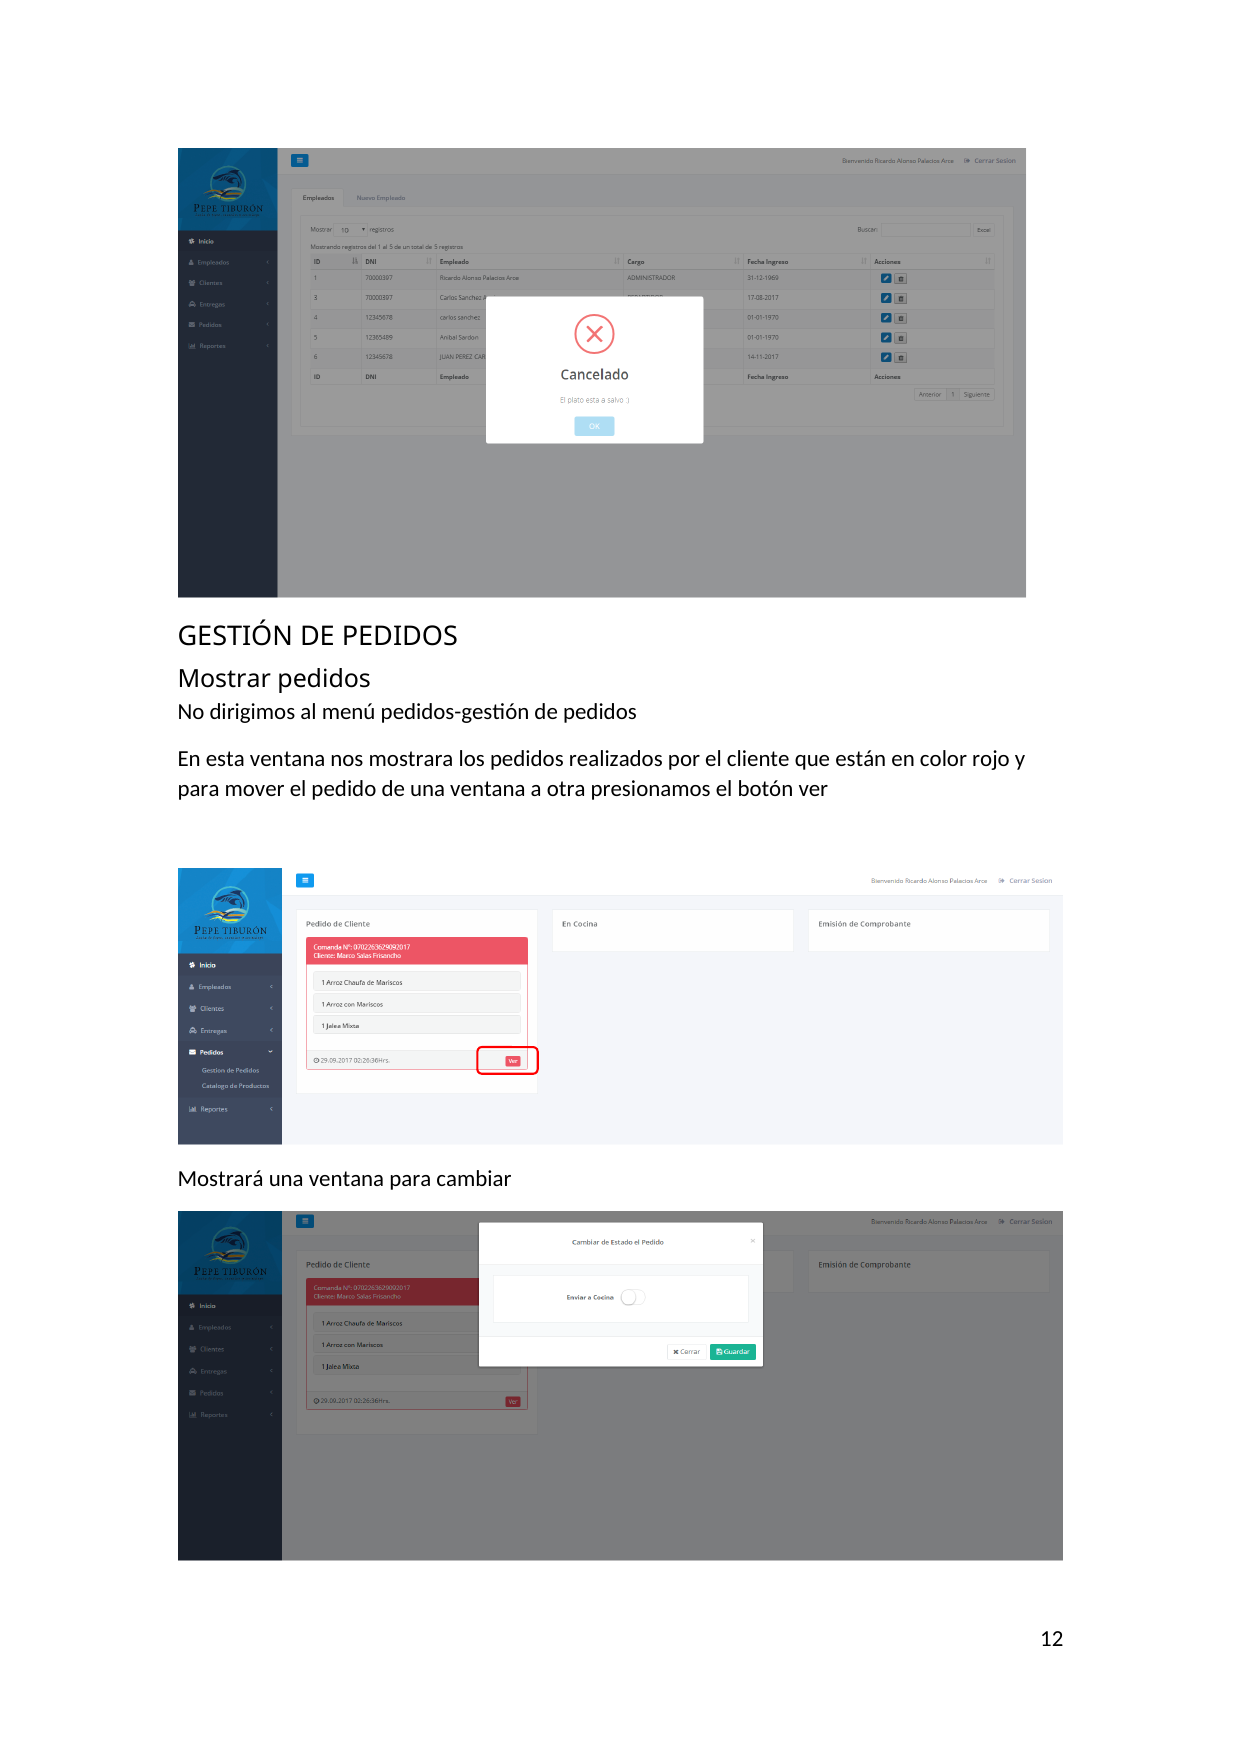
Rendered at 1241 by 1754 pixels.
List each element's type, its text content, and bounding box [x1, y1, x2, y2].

text No dirigimos al menú pedidos-gestión de pedidos [177, 697, 1063, 725]
text Mostrará una ventana para cambiar [177, 1164, 1063, 1192]
picture [177, 147, 1027, 598]
picture [177, 1210, 1063, 1561]
subtitle Mostrar pedidos [177, 660, 1063, 694]
picture [177, 867, 1063, 1145]
subtitle GESTIÓN DE PEDIDOS [177, 616, 1063, 653]
text En esta ventana nos mostrara los pedidos realizados por el cliente que están en color rojo y para mover el pedido de una ventana a otra presionamos el botón ver [177, 744, 1063, 802]
